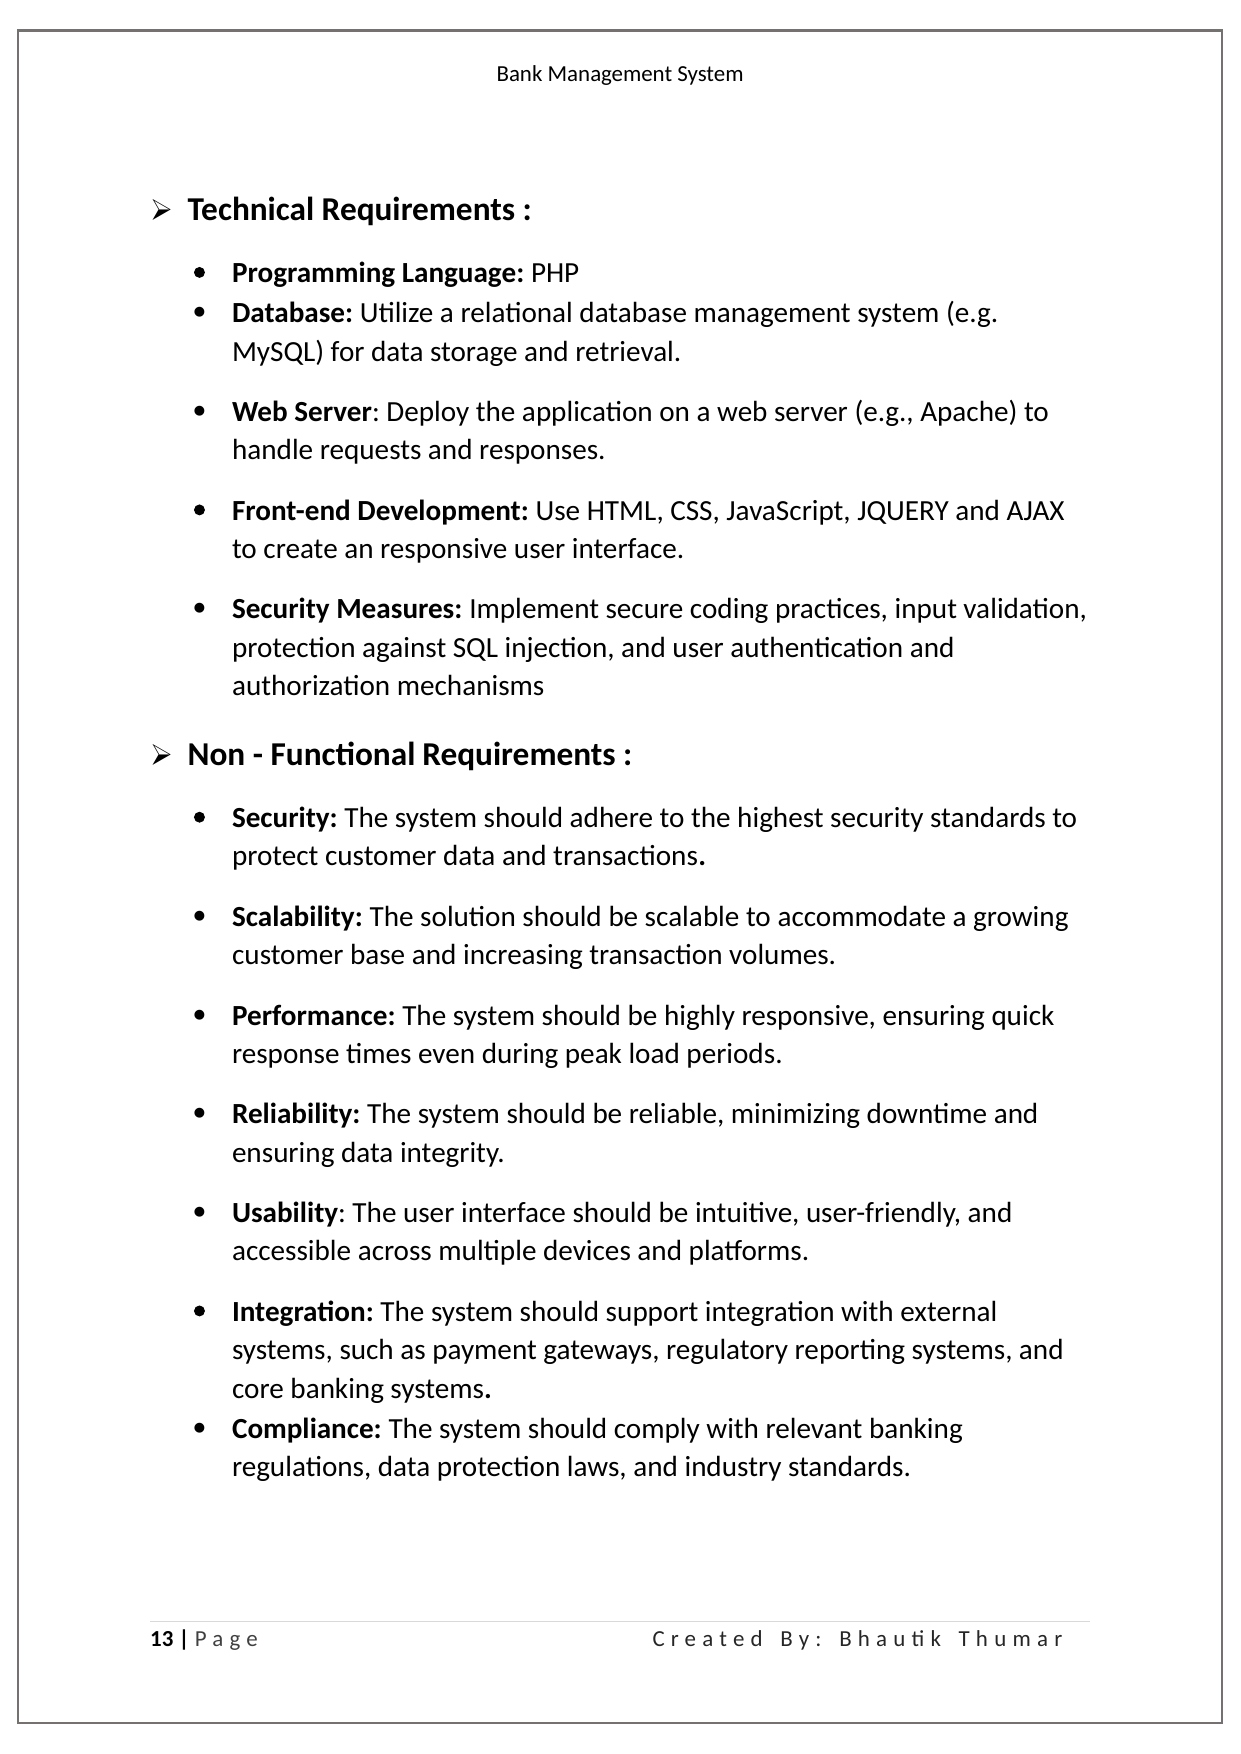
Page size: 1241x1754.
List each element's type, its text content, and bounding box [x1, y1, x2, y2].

list Front-end Development: Use HTML, CSS, JavaScript, JQUERY and AJAX to create an responsive user interface. [194, 492, 1090, 566]
list Non - Functional Requirements : [150, 733, 1090, 774]
list Security: The system should adhere to the highest security standards to protect customer data and transactions. [194, 799, 1090, 873]
list Integration: The system should support integration with external systems, such as payment gateways, regulatory reporting systems, and core banking systems. [194, 1293, 1090, 1405]
list Reliability: The system should be reliable, minimizing downtime and ensuring data integrity. [194, 1095, 1090, 1169]
list Web Server: Deploy the application on a web server (e.g., Apache) to handle requests and responses. [194, 393, 1090, 467]
list Performance: The system should be highly responsive, ensuring quick response times even during peak load periods. [194, 997, 1090, 1071]
list Database: Utilize a relational database management system (e.g. MySQL) for data storage and retrieval. [194, 294, 1090, 368]
list Compliance: The system should comply with relevant banking regulations, data protection laws, and industry standards. [194, 1410, 1090, 1484]
list Programming Language: PHP [194, 254, 1090, 290]
list Security Measures: Implement secure coding practices, input validation, protection against SQL injection, and user authentication and authorization mechanisms [194, 591, 1090, 703]
list Technical Requirements : [150, 188, 1090, 229]
list Scalability: The solution should be scalable to accommodate a growing customer base and increasing transaction volumes. [194, 898, 1090, 972]
list Usability: The user interface should be intuitive, user-friendly, and accessible across multiple devices and platforms. [194, 1194, 1090, 1268]
